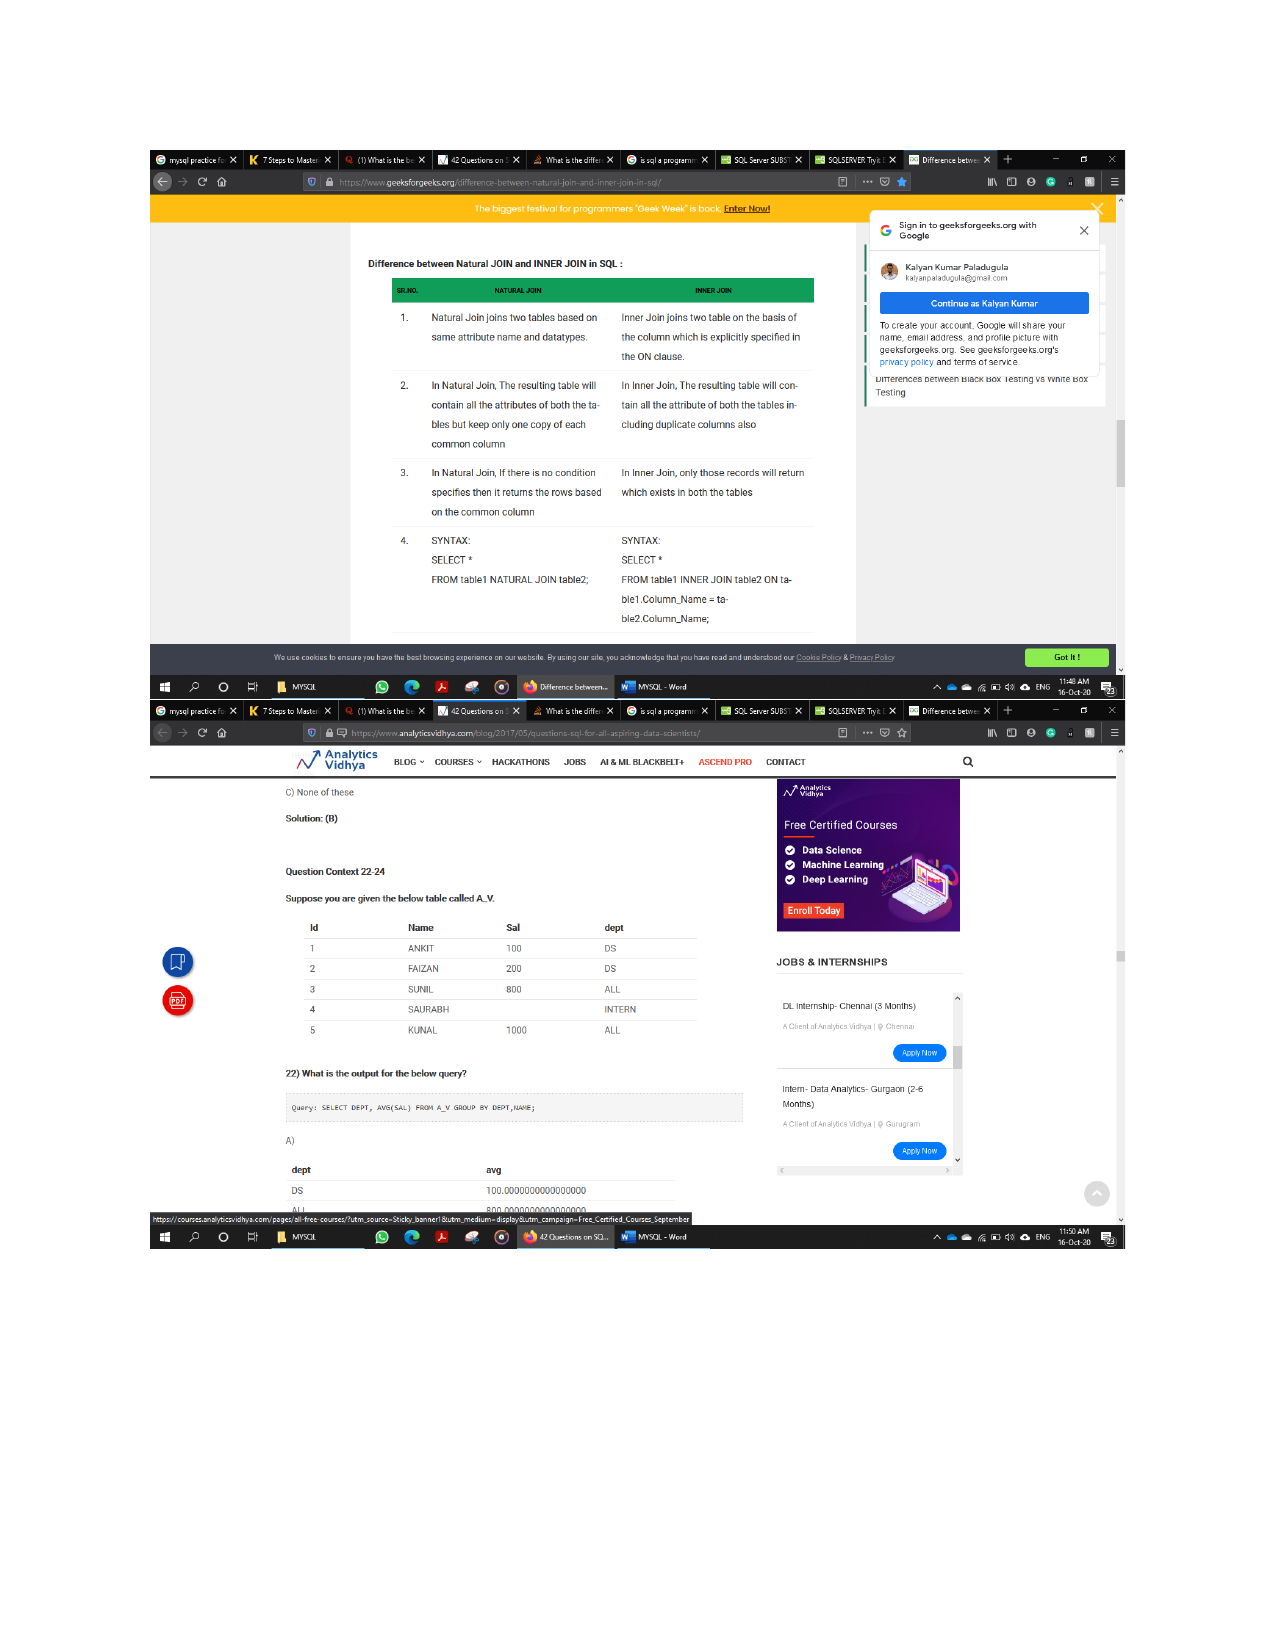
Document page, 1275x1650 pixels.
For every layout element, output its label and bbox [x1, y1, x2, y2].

picture [150, 150, 1125, 699]
picture [150, 700, 1125, 1249]
